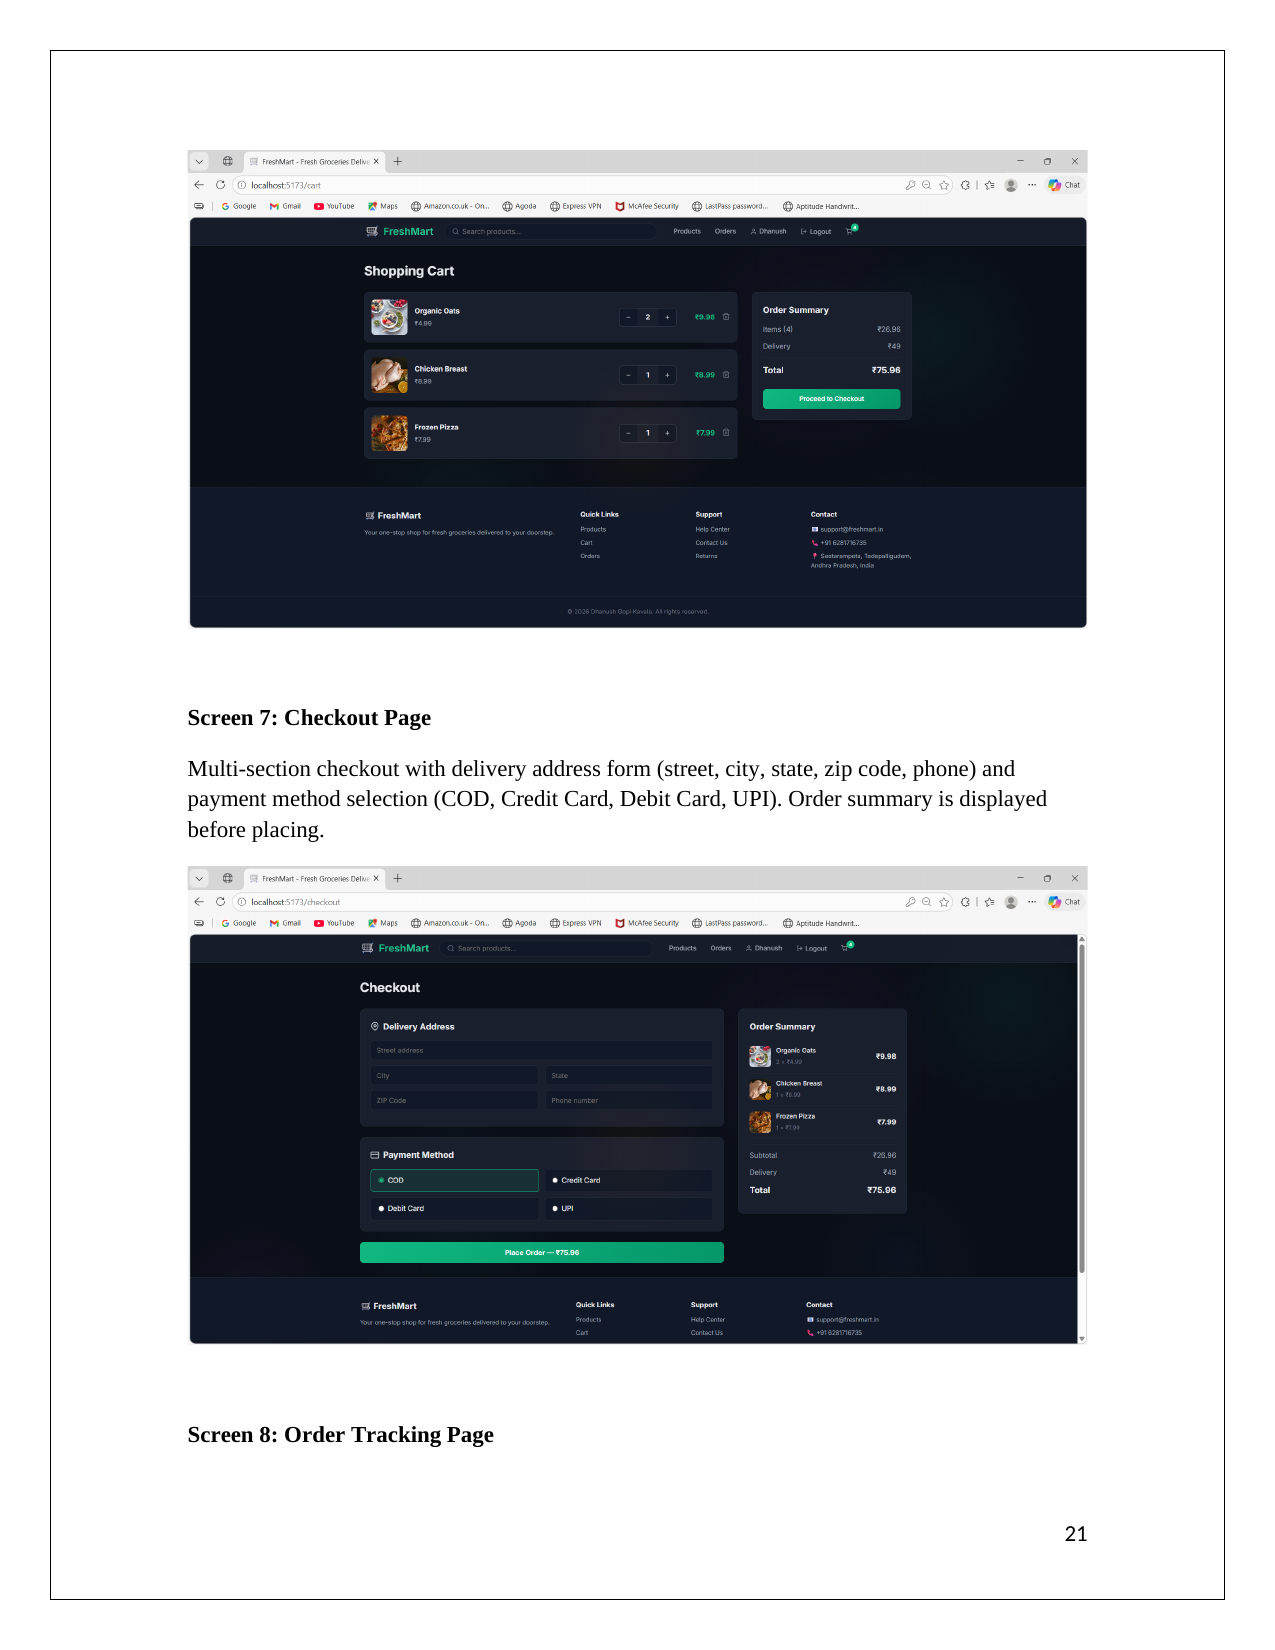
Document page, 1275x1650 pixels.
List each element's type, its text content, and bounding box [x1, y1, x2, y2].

picture [187, 866, 1088, 1345]
text Screen 7: Checkout Page [187, 704, 1087, 731]
picture [187, 150, 1088, 629]
text Multi-section checkout with delivery address form (street, city, state, zip code, phone) and payment method selection (COD, Credit Card, Debit Card, UPI). Order summary is displayed before placing. [187, 755, 1087, 842]
text Screen 8: Order Tracking Page [187, 1421, 1087, 1447]
